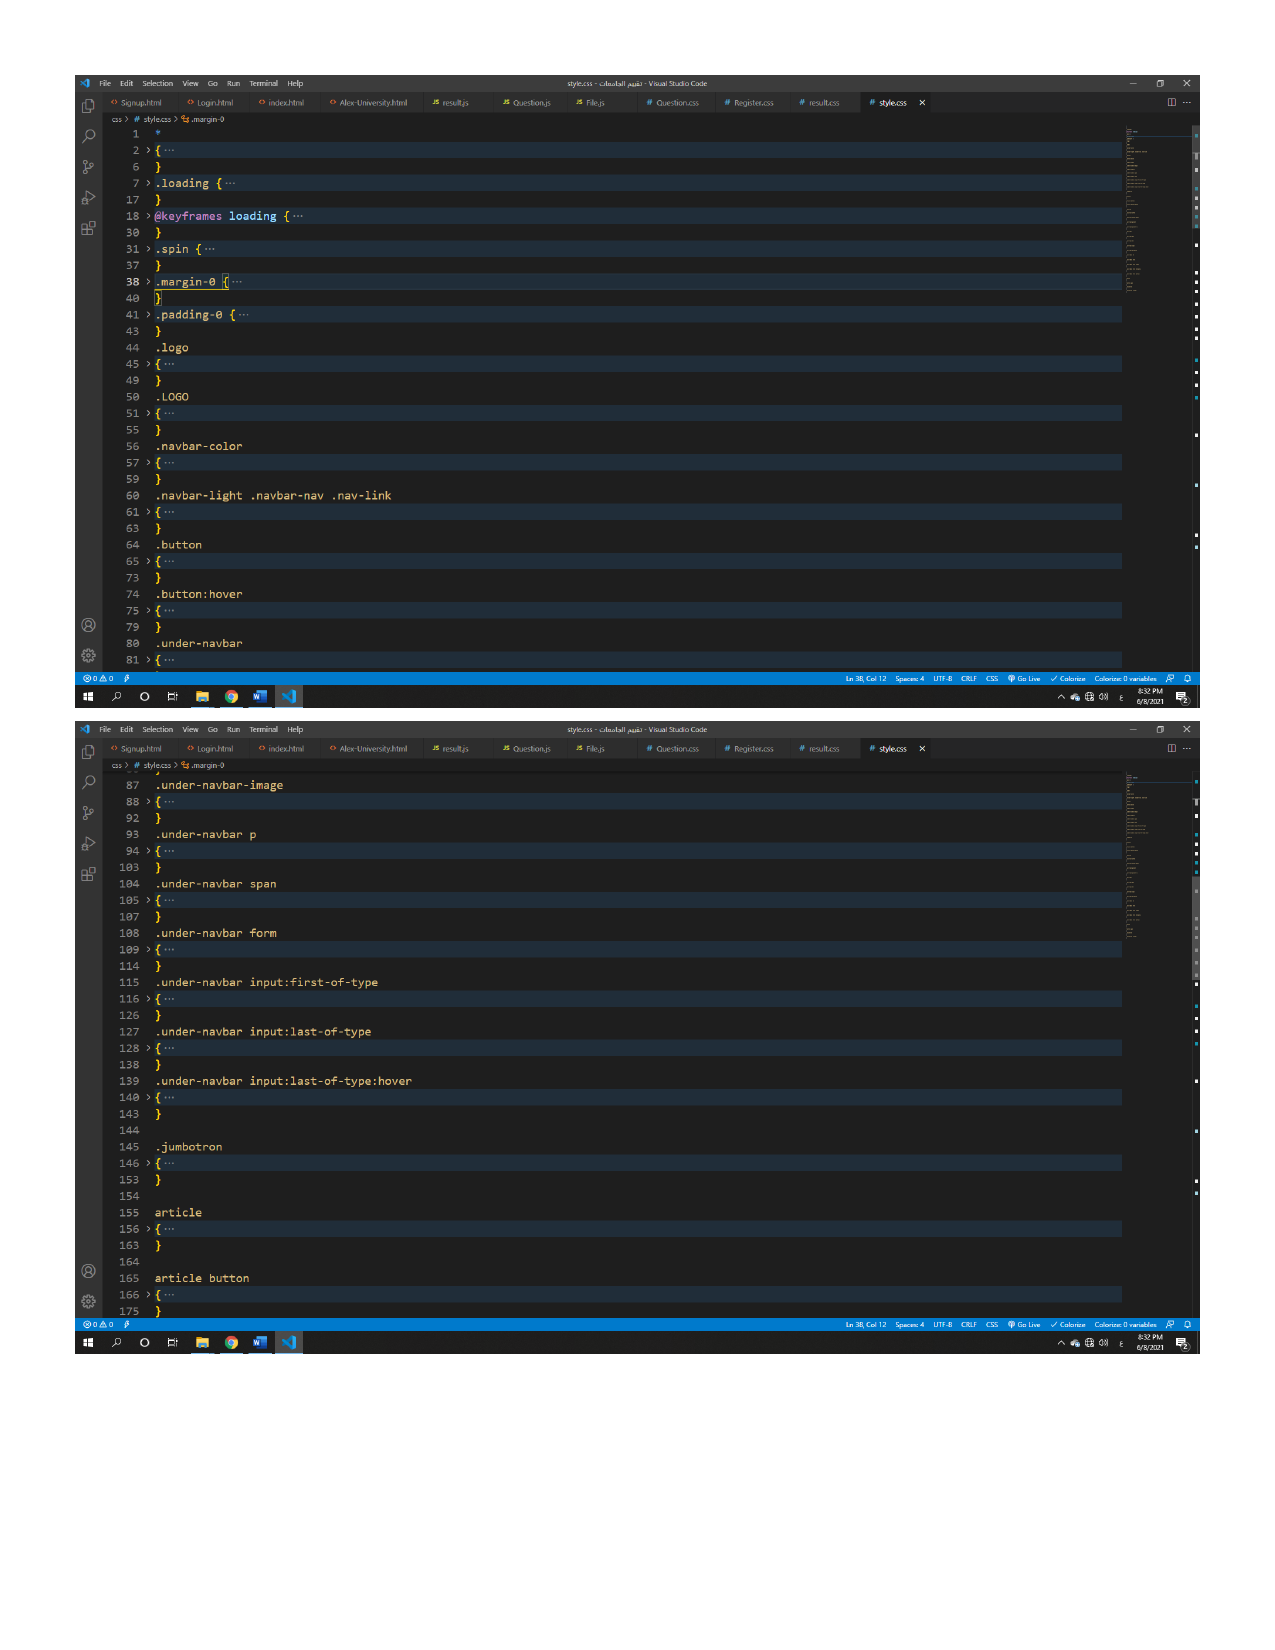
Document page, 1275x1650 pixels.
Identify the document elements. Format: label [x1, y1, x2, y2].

picture [75, 721, 1200, 1354]
picture [75, 75, 1200, 708]
